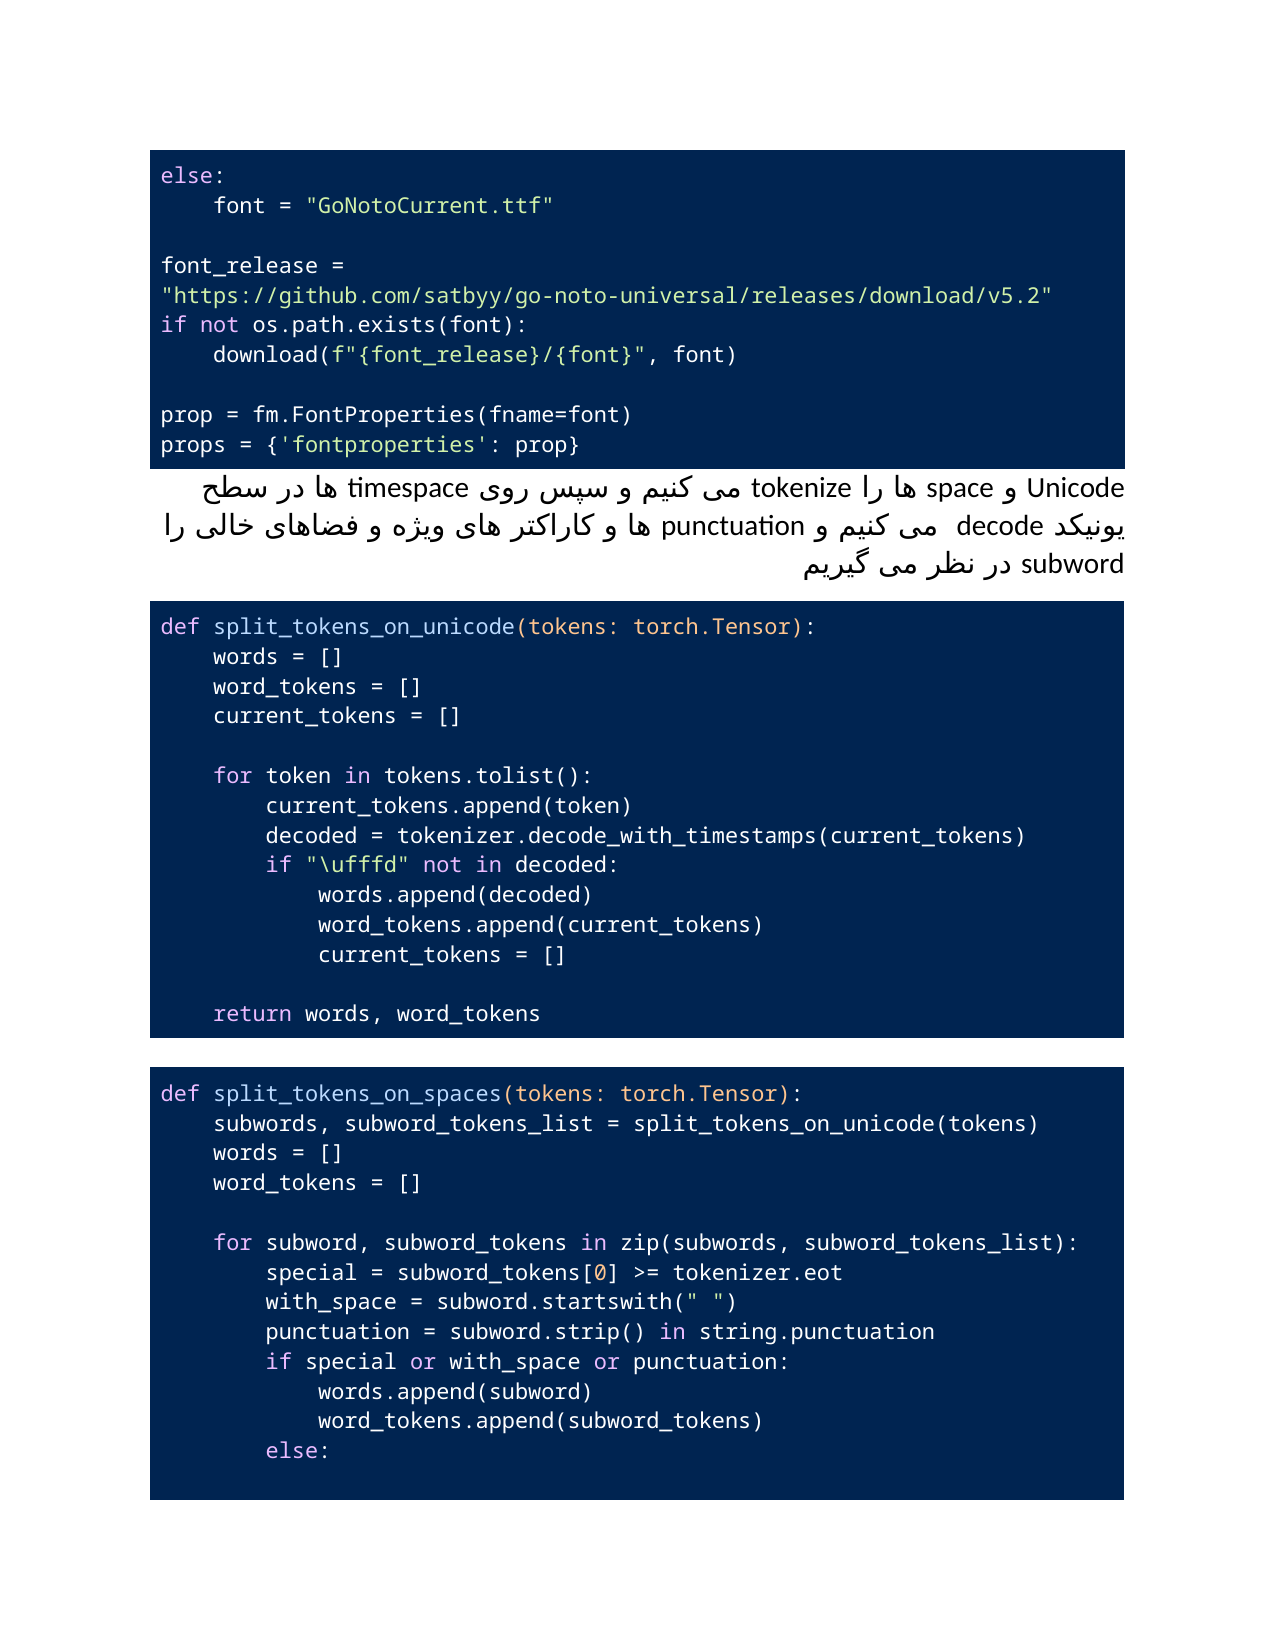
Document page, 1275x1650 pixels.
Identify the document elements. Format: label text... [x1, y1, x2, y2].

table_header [150, 150, 1125, 469]
table_header def split_tokens_on_unicode(tokens: torch.Tensor): words = [] word_tokens = [] current_tokens = [] for token in tokens.tolist(): current_tokens.append(token) decoded = tokenizer.decode_with_timestamps(current_tokens) if "\ufffd" not in decoded: words.append(decoded) word_tokens.append(current_tokens) current_tokens = [] return words, word_tokens [150, 601, 1124, 1038]
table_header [150, 1067, 1124, 1500]
text Unicode و space ها را tokenize می کنیم و سپس روی timespace ها در سطح یونیکد decode می کنیم و punctuation ها و کاراکتر های ویژه و فضاهای خالی را subword در نظر می گیریم [150, 469, 1125, 581]
